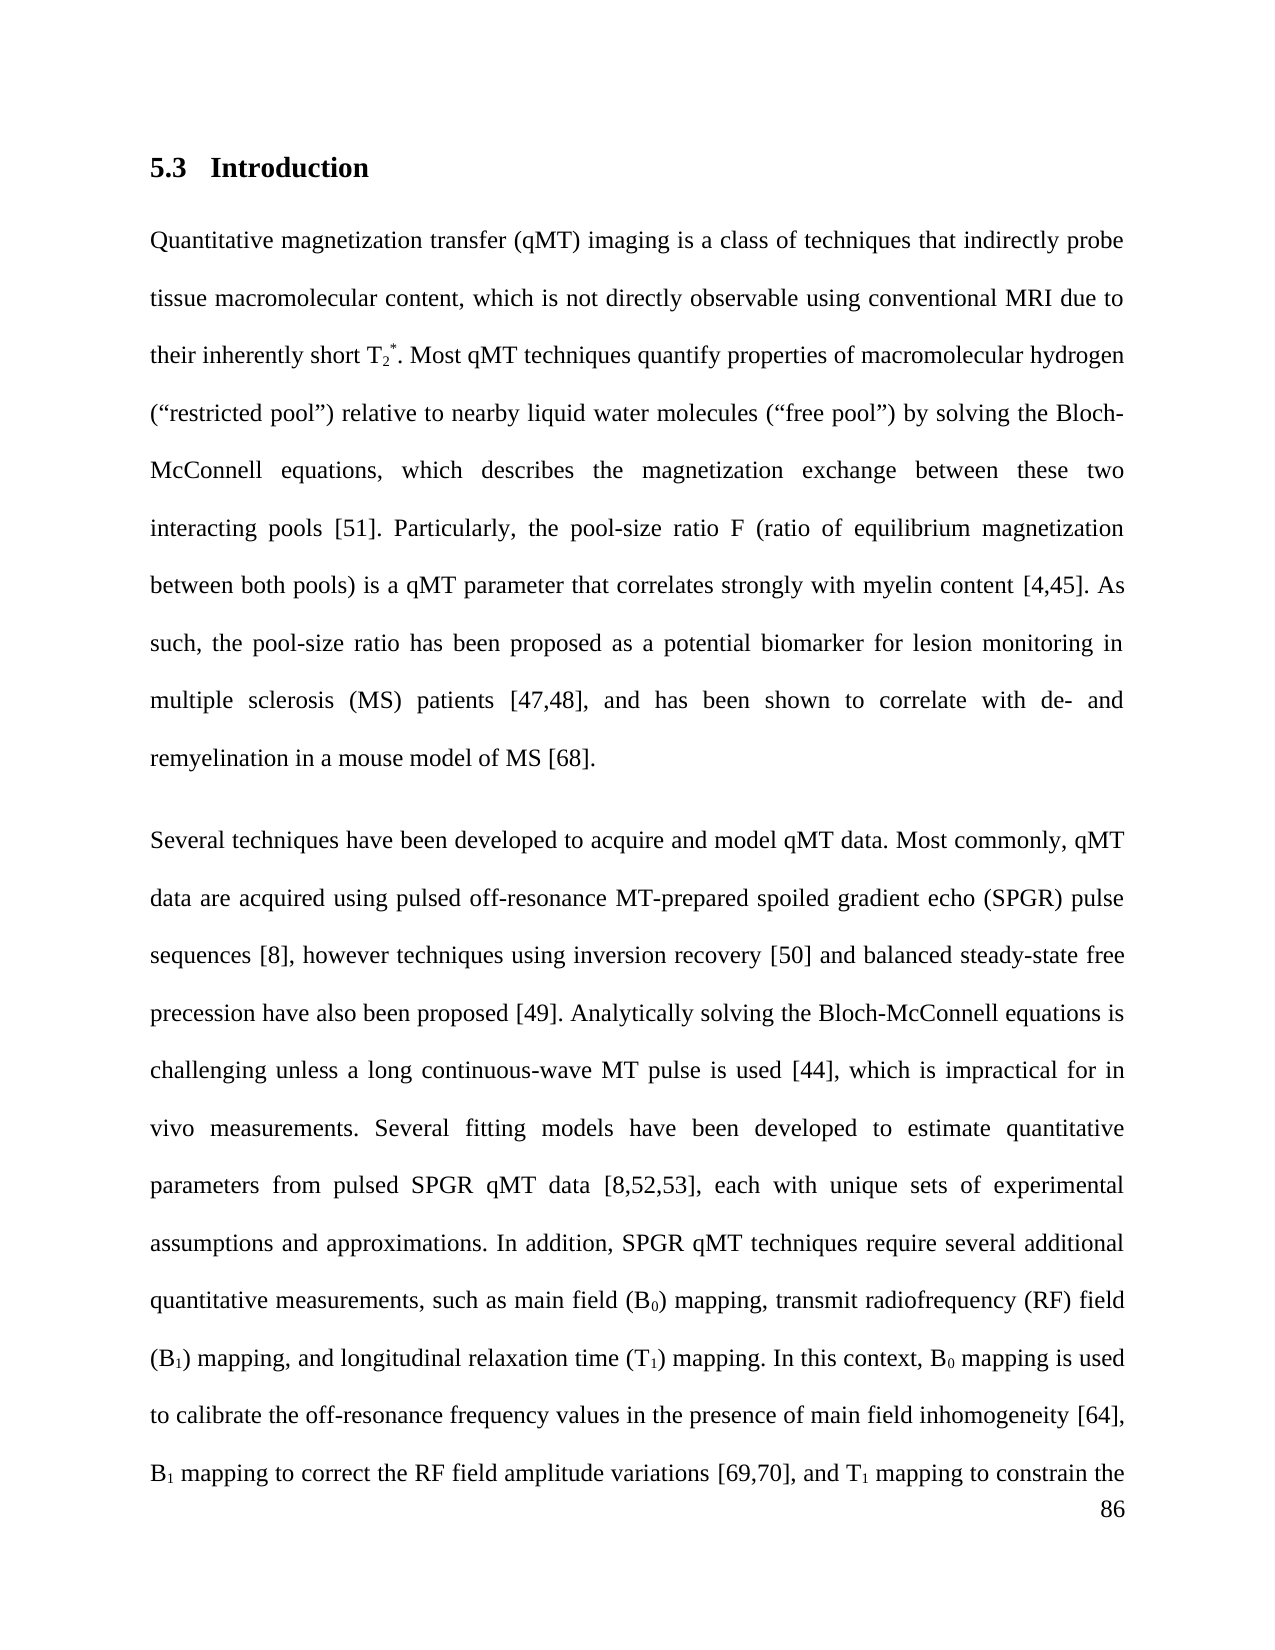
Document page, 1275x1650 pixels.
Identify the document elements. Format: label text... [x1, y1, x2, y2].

subtitle Introduction [150, 150, 1125, 183]
text Quantitative magnetization transfer (qMT) imaging is a class of techniques that indirectly probe tissue macromolecular content, which is not directly observable using conventional MRI due to their inherently short T2*. Most qMT techniques quantify properties of macromolecular hydrogen (“restricted pool”) relative to nearby liquid water molecules (“free pool”) by solving the Bloch-McConnell equations, which describes the magnetization exchange between these two interacting pools [51]. Particularly, the pool-size ratio F (ratio of equilibrium magnetization between both pools) is a qMT parameter that correlates strongly with myelin content [4,45]. As such, the pool-size ratio has been proposed as a potential biomarker for lesion monitoring in multiple sclerosis (MS) patients [47,48], and has been shown to correlate with de- and remyelination in a mouse model of MS [68]. [150, 225, 1125, 772]
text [150, 825, 1125, 1487]
